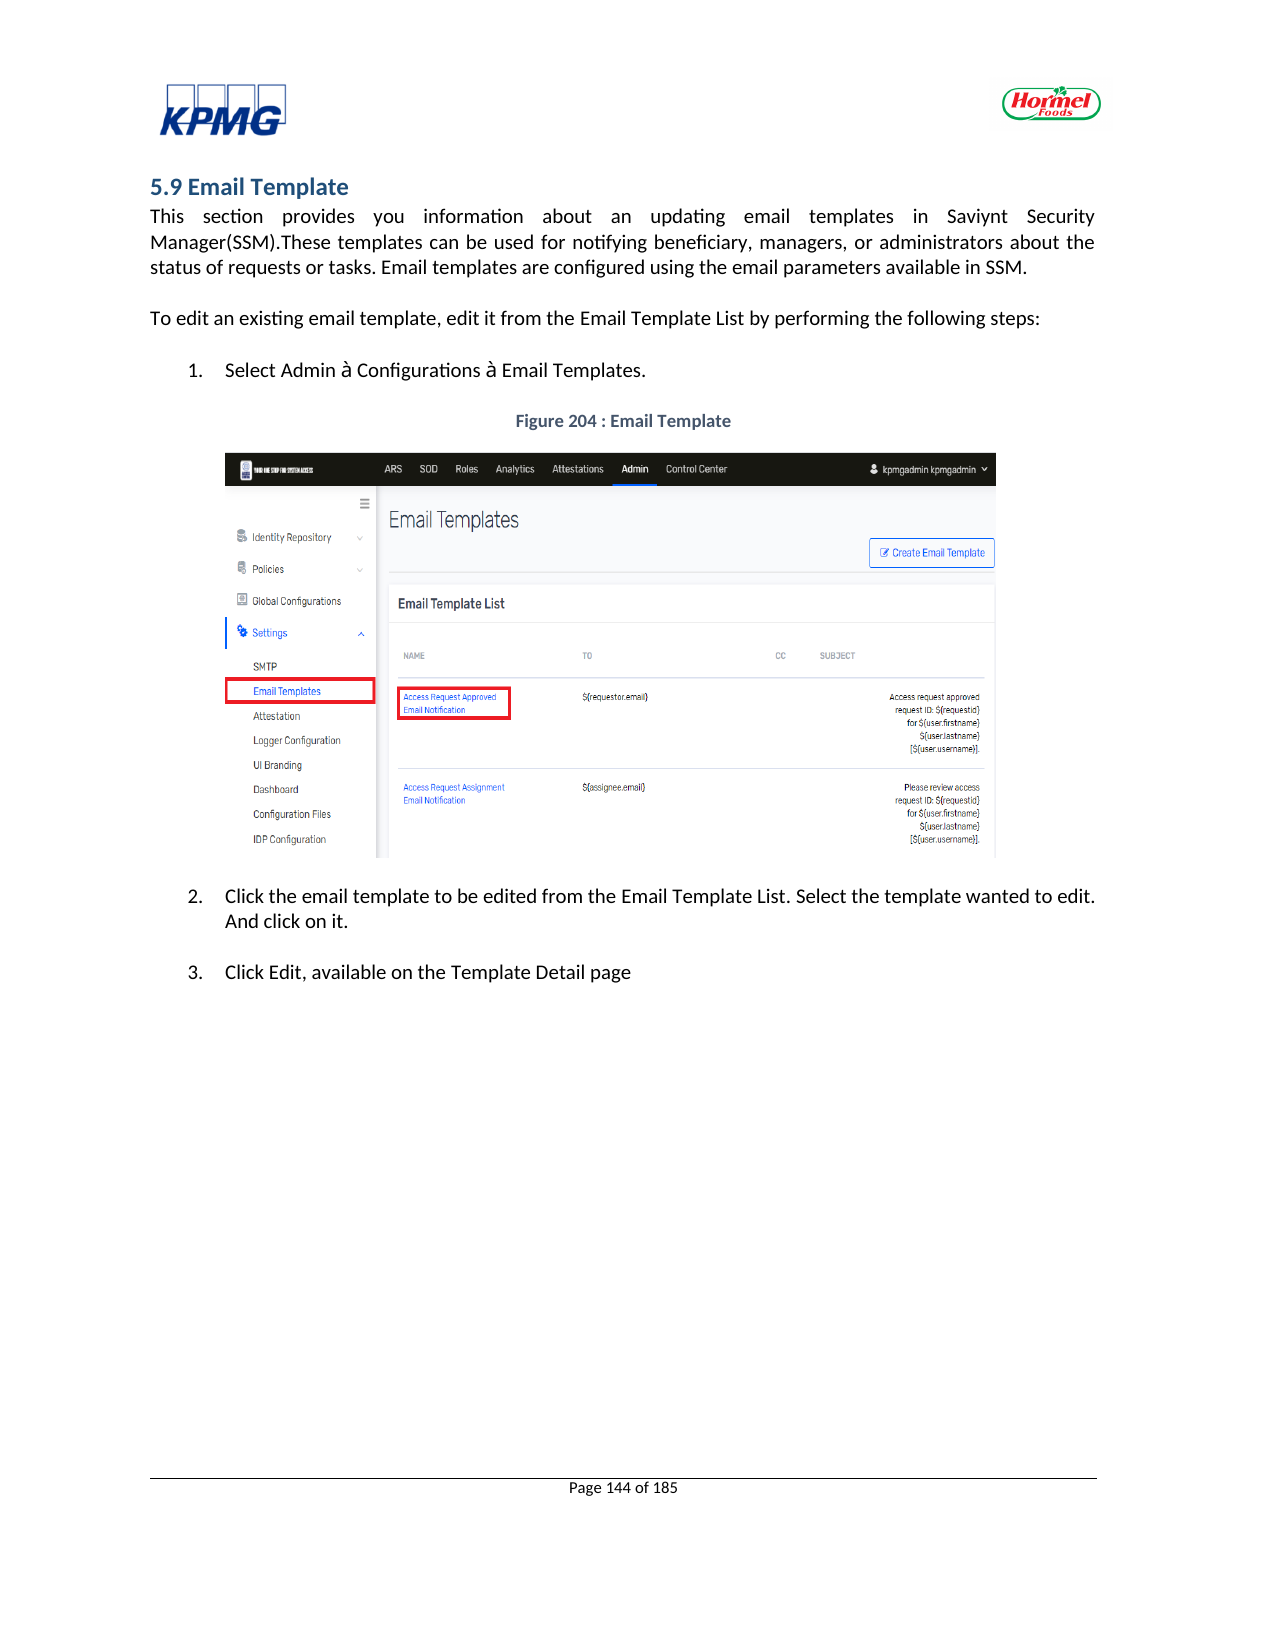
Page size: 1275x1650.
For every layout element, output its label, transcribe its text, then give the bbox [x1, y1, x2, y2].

list Click Edit, available on the Template Detail page [187, 959, 1097, 985]
text This section provides you information about an updating email templates in Saviynt Security Manager(SSM).These templates can be used for notifying beneficiary, managers, or administrators about the status of requests or tasks. Email templates are configured using the email parameters available in SSM. [150, 204, 1097, 280]
text Figure 204 : Email Template [150, 409, 1097, 432]
list Click the email template to be edited from the Email Template List. Select the template wanted to edit. And click on it. [187, 883, 1097, 934]
subtitle Email Template [150, 171, 1097, 201]
text To edit an existing email template, edit it from the Email Template List by performing the following steps: [150, 305, 1097, 330]
picture [988, 77, 1114, 140]
picture [225, 452, 996, 858]
picture [150, 75, 302, 146]
list Select Admin à Configurations à Email Templates. [187, 355, 1097, 384]
